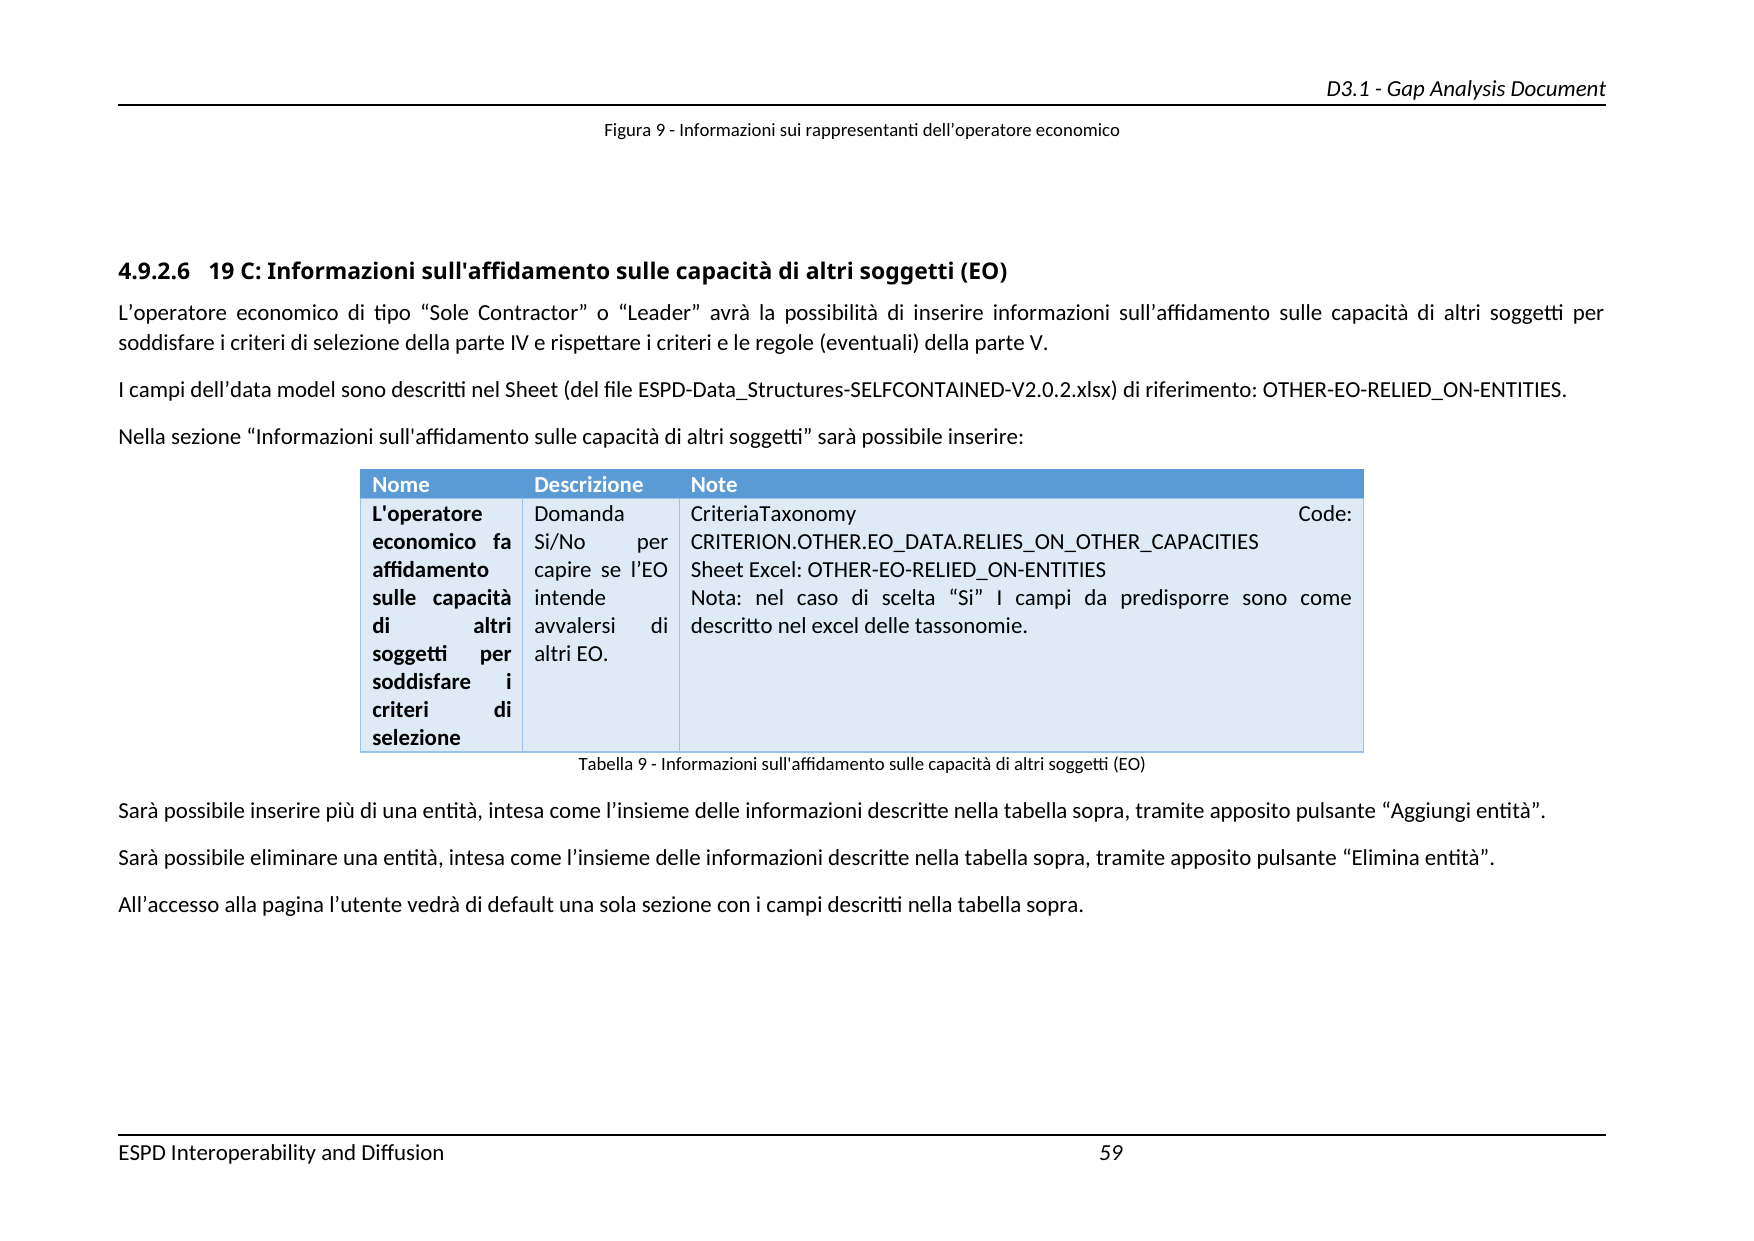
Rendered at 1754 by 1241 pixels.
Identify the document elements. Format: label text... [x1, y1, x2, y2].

text Nella sezione “Informazioni sull'affidamento sulle capacità di altri soggetti” sarà possibile inserire: [118, 422, 1606, 450]
text L’operatore economico di tipo “Sole Contractor” o “Leader” avrà la possibilità di inserire informazioni sull’affidamento sulle capacità di altri soggetti per soddisfare i criteri di selezione della parte IV e rispettare i criteri e le regole (eventuali) della parte V. [118, 298, 1606, 357]
table_cell L'operatore economico fa affidamento sulle capacità di altri soggetti per soddisfare i criteri di selezione [361, 499, 522, 751]
table_header Descrizione [523, 470, 679, 498]
table_cell CriteriaTaxonomy Code: CRITERION.OTHER.EO_DATA.RELIES_ON_OTHER_CAPACITIES Sheet Excel: OTHER-EO-RELIED_ON-ENTITIES Nota: nel caso di scelta “Si” I campi da predisporre sono come descritto nel excel delle tassonomie. [680, 499, 1363, 751]
text Sarà possibile eliminare una entità, intesa come l’insieme delle informazioni descritte nella tabella sopra, tramite apposito pulsante “Elimina entità”. [118, 843, 1606, 871]
text All’accesso alla pagina l’utente vedrà di default una sola sezione con i campi descritti nella tabella sopra. [118, 890, 1606, 918]
subtitle REF020 C: Informazioni sull'affidamento sulle capacità di altri soggetti (EO) [118, 254, 1606, 286]
table_header Nome [361, 470, 522, 498]
text Figura 9 - Informazioni sui rappresentanti dell’operatore economico [118, 118, 1606, 141]
table_header Note [680, 470, 1363, 498]
table_cell Domanda Si/No per capire se l’EO intende avvalersi di altri EO. [523, 499, 679, 751]
text I campi dell’data model sono descritti nel Sheet (del file ESPD-Data_Structures-SELFCONTAINED-V2.0.2.xlsx) di riferimento: OTHER-EO-RELIED_ON-ENTITIES. [118, 375, 1606, 403]
text Sarà possibile inserire più di una entità, intesa come l’insieme delle informazioni descritte nella tabella sopra, tramite apposito pulsante “Aggiungi entità”. [118, 796, 1606, 824]
